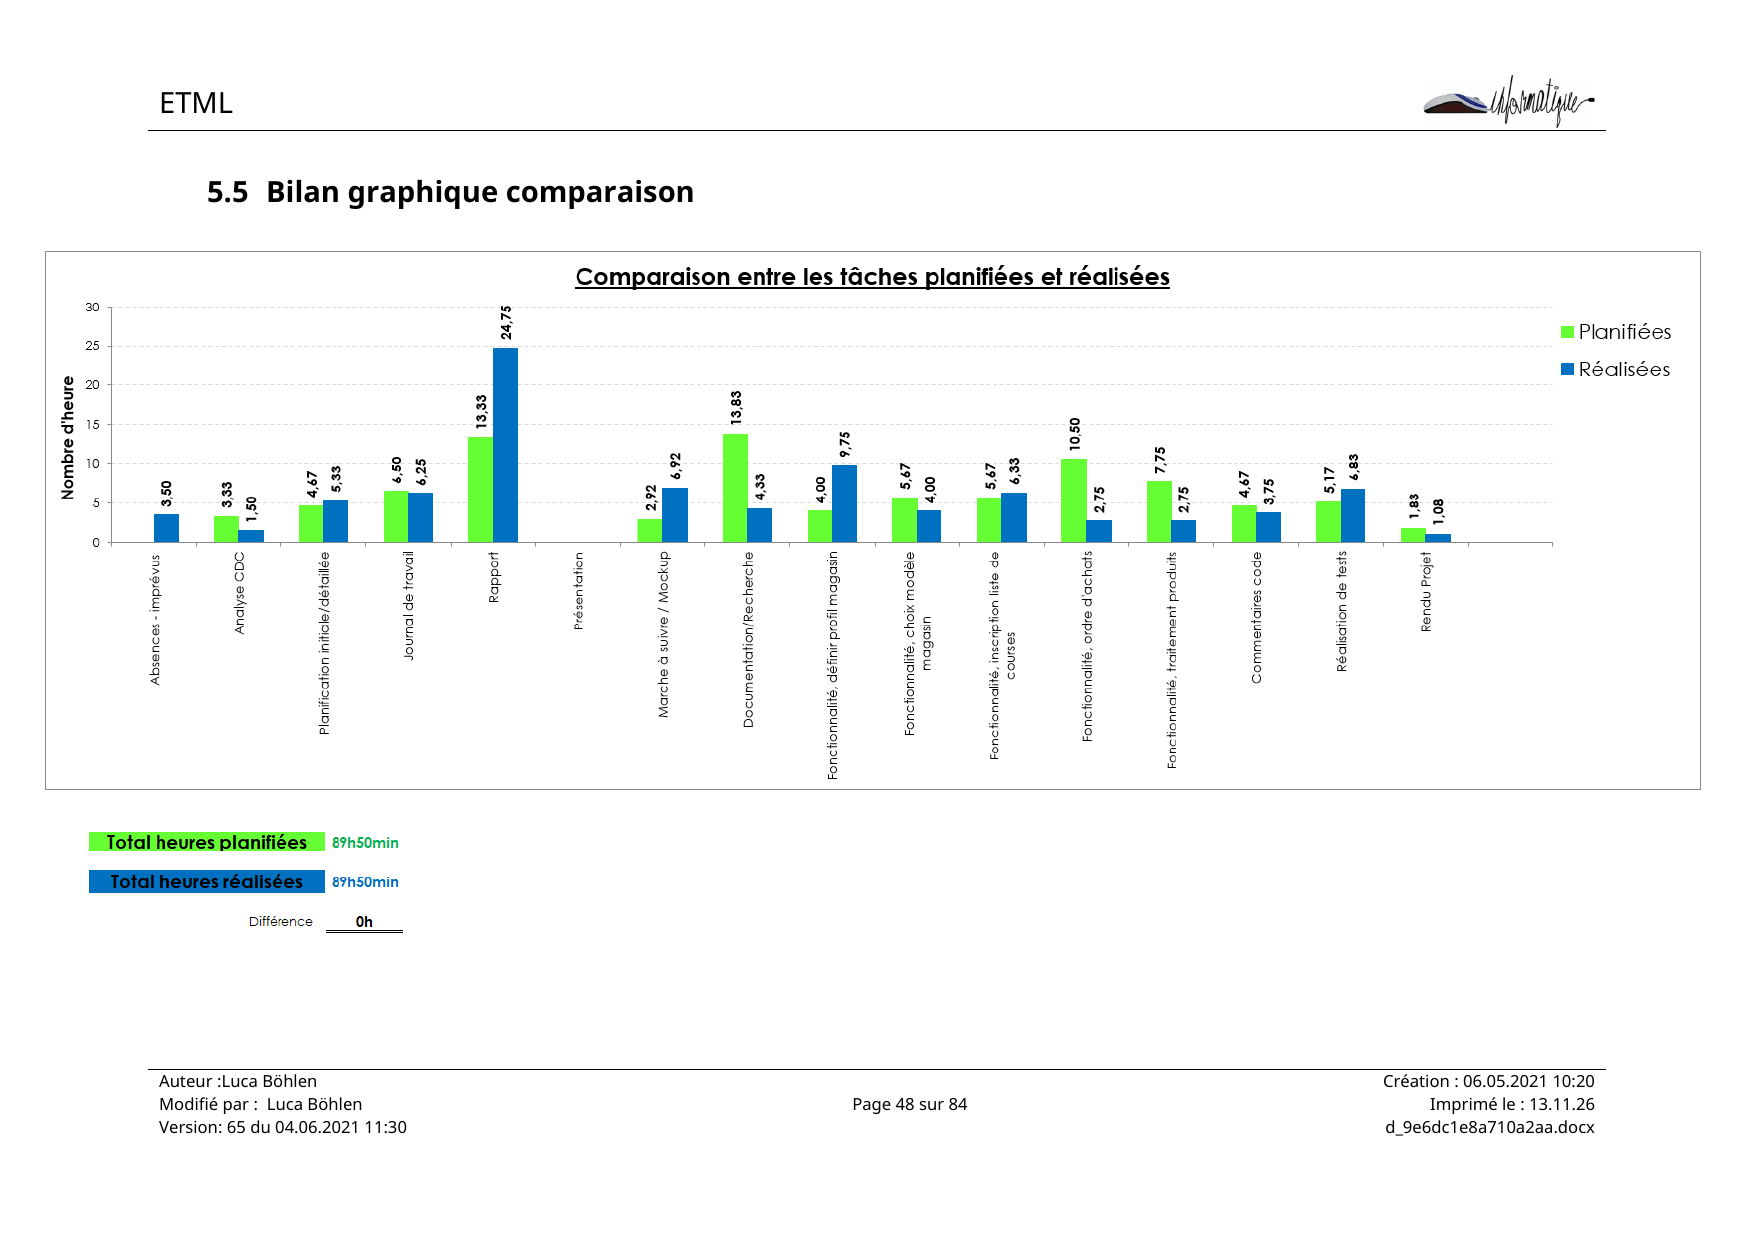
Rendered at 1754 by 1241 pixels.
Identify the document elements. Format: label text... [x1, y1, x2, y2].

subtitle Bilan graphique comparaison [207, 172, 1606, 211]
picture [1423, 75, 1595, 128]
picture [40, 246, 1714, 941]
